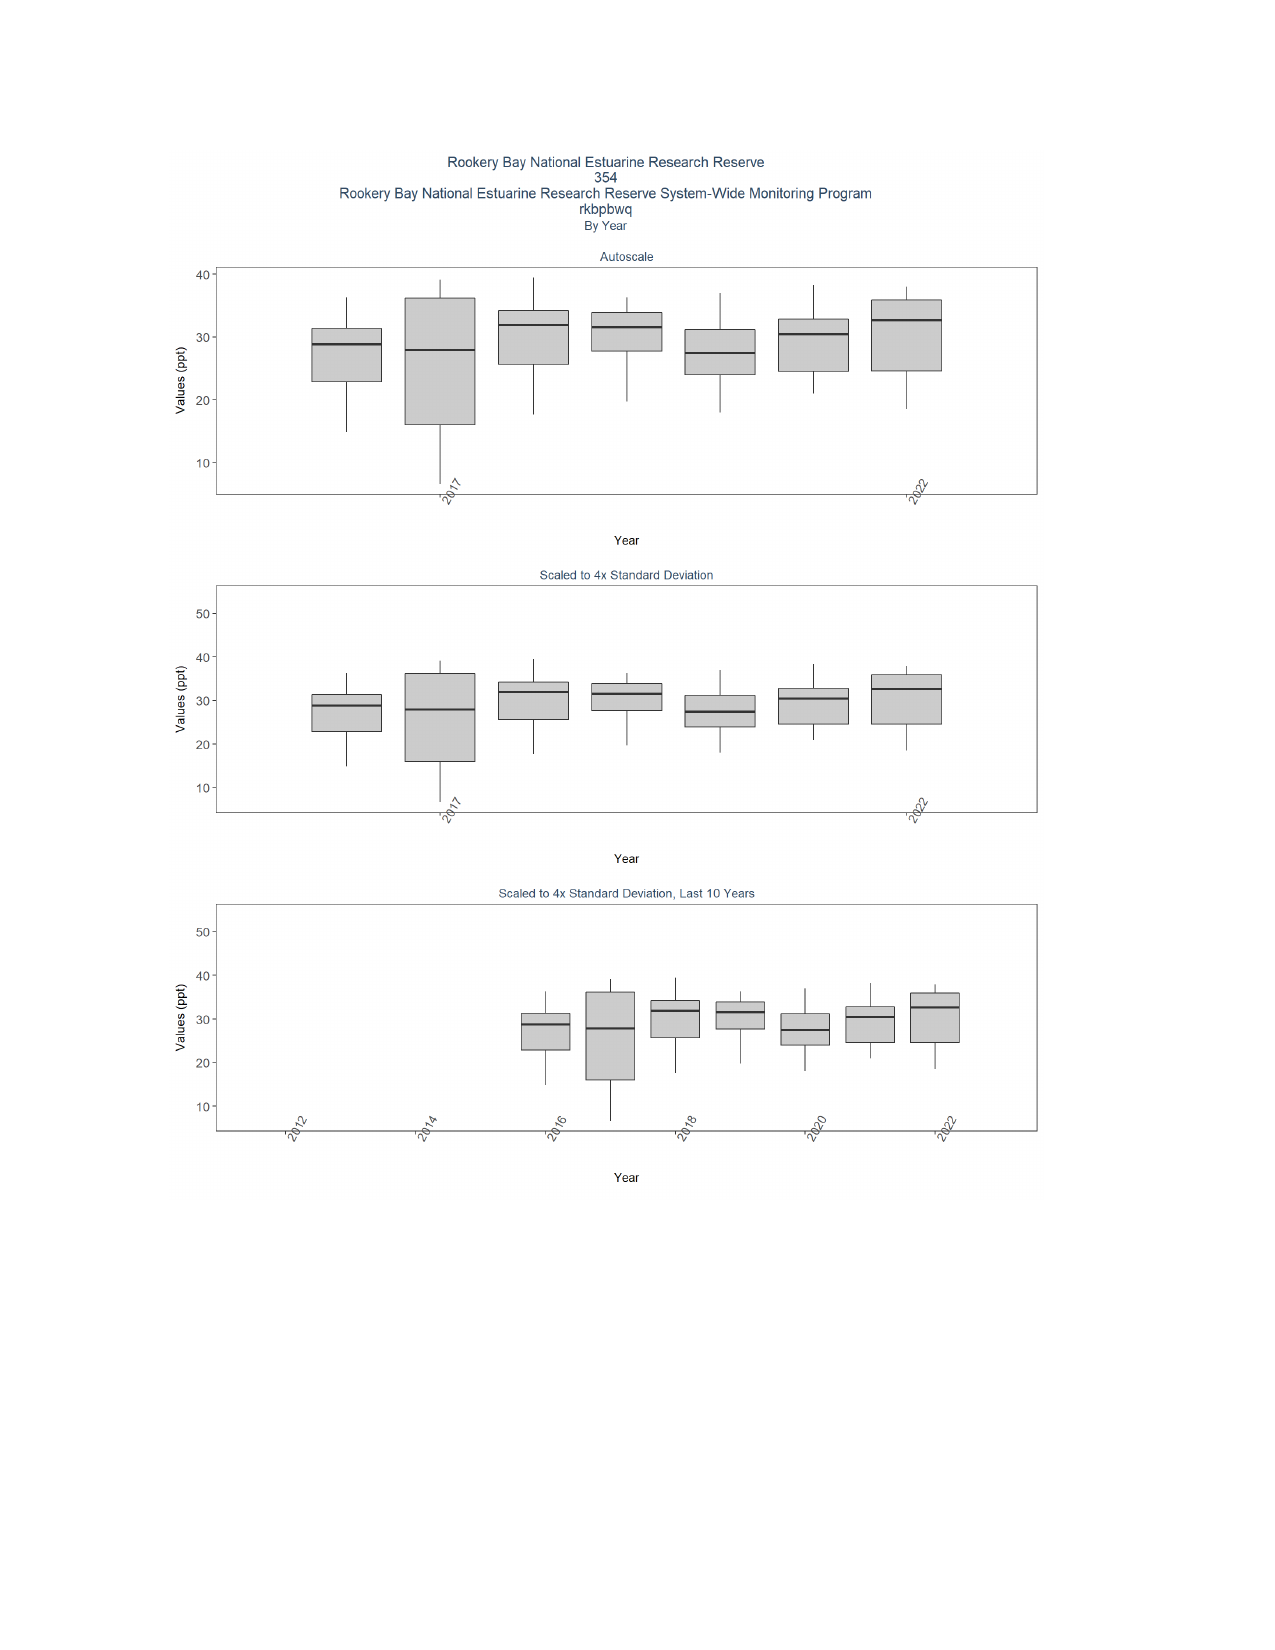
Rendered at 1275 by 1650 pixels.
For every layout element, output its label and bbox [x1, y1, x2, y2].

picture [168, 150, 1044, 1200]
